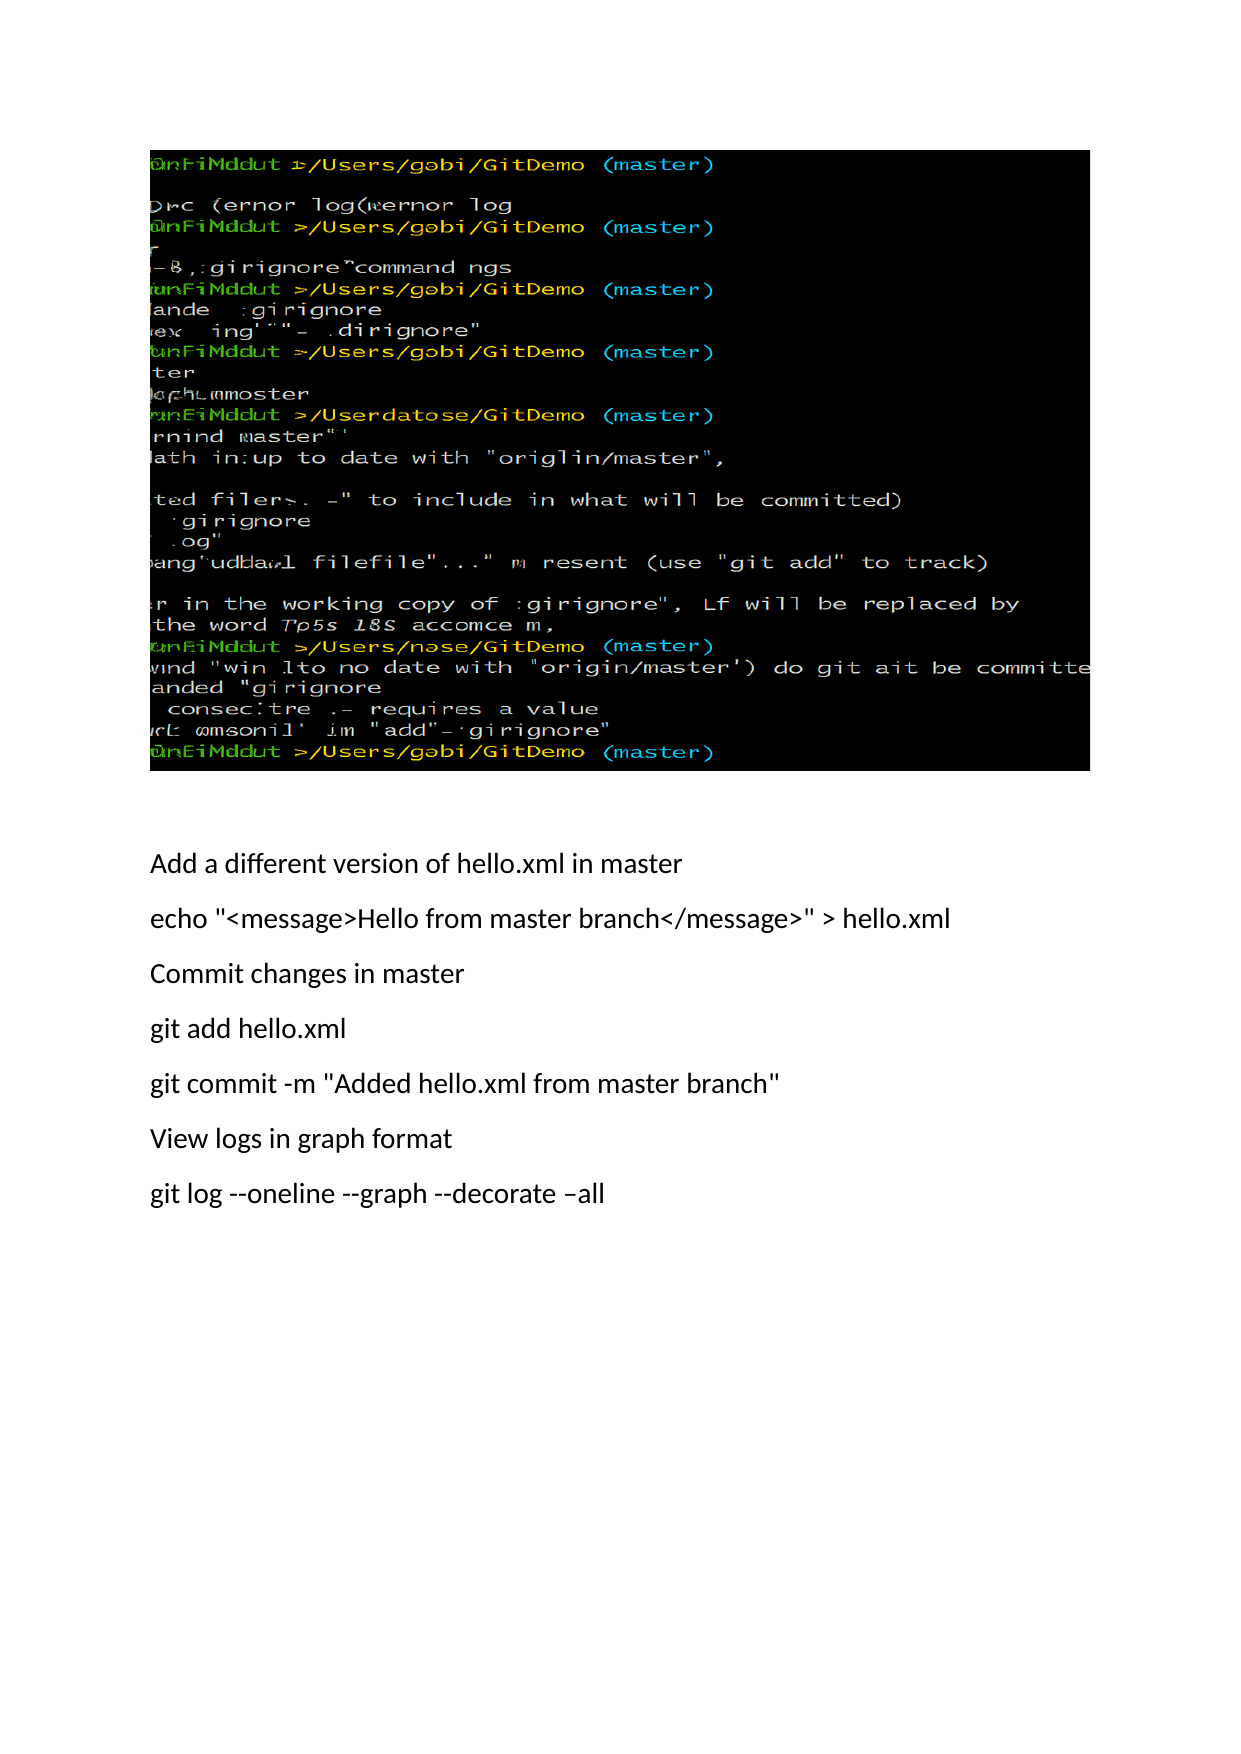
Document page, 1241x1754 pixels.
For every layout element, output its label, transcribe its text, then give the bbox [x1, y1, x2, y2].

text git add hello.xml [150, 1010, 1090, 1046]
text git commit -m "Added hello.xml from master branch" [150, 1065, 1090, 1101]
text Commit changes in master [150, 955, 1090, 991]
picture [150, 150, 1091, 771]
text echo "<message>Hello from master branch</message>" > hello.xml [150, 900, 1090, 936]
text View logs in graph format [150, 1120, 1090, 1156]
text git log --oneline --graph --decorate –all [150, 1175, 1090, 1211]
text Add a different version of hello.xml in master [150, 845, 1090, 880]
